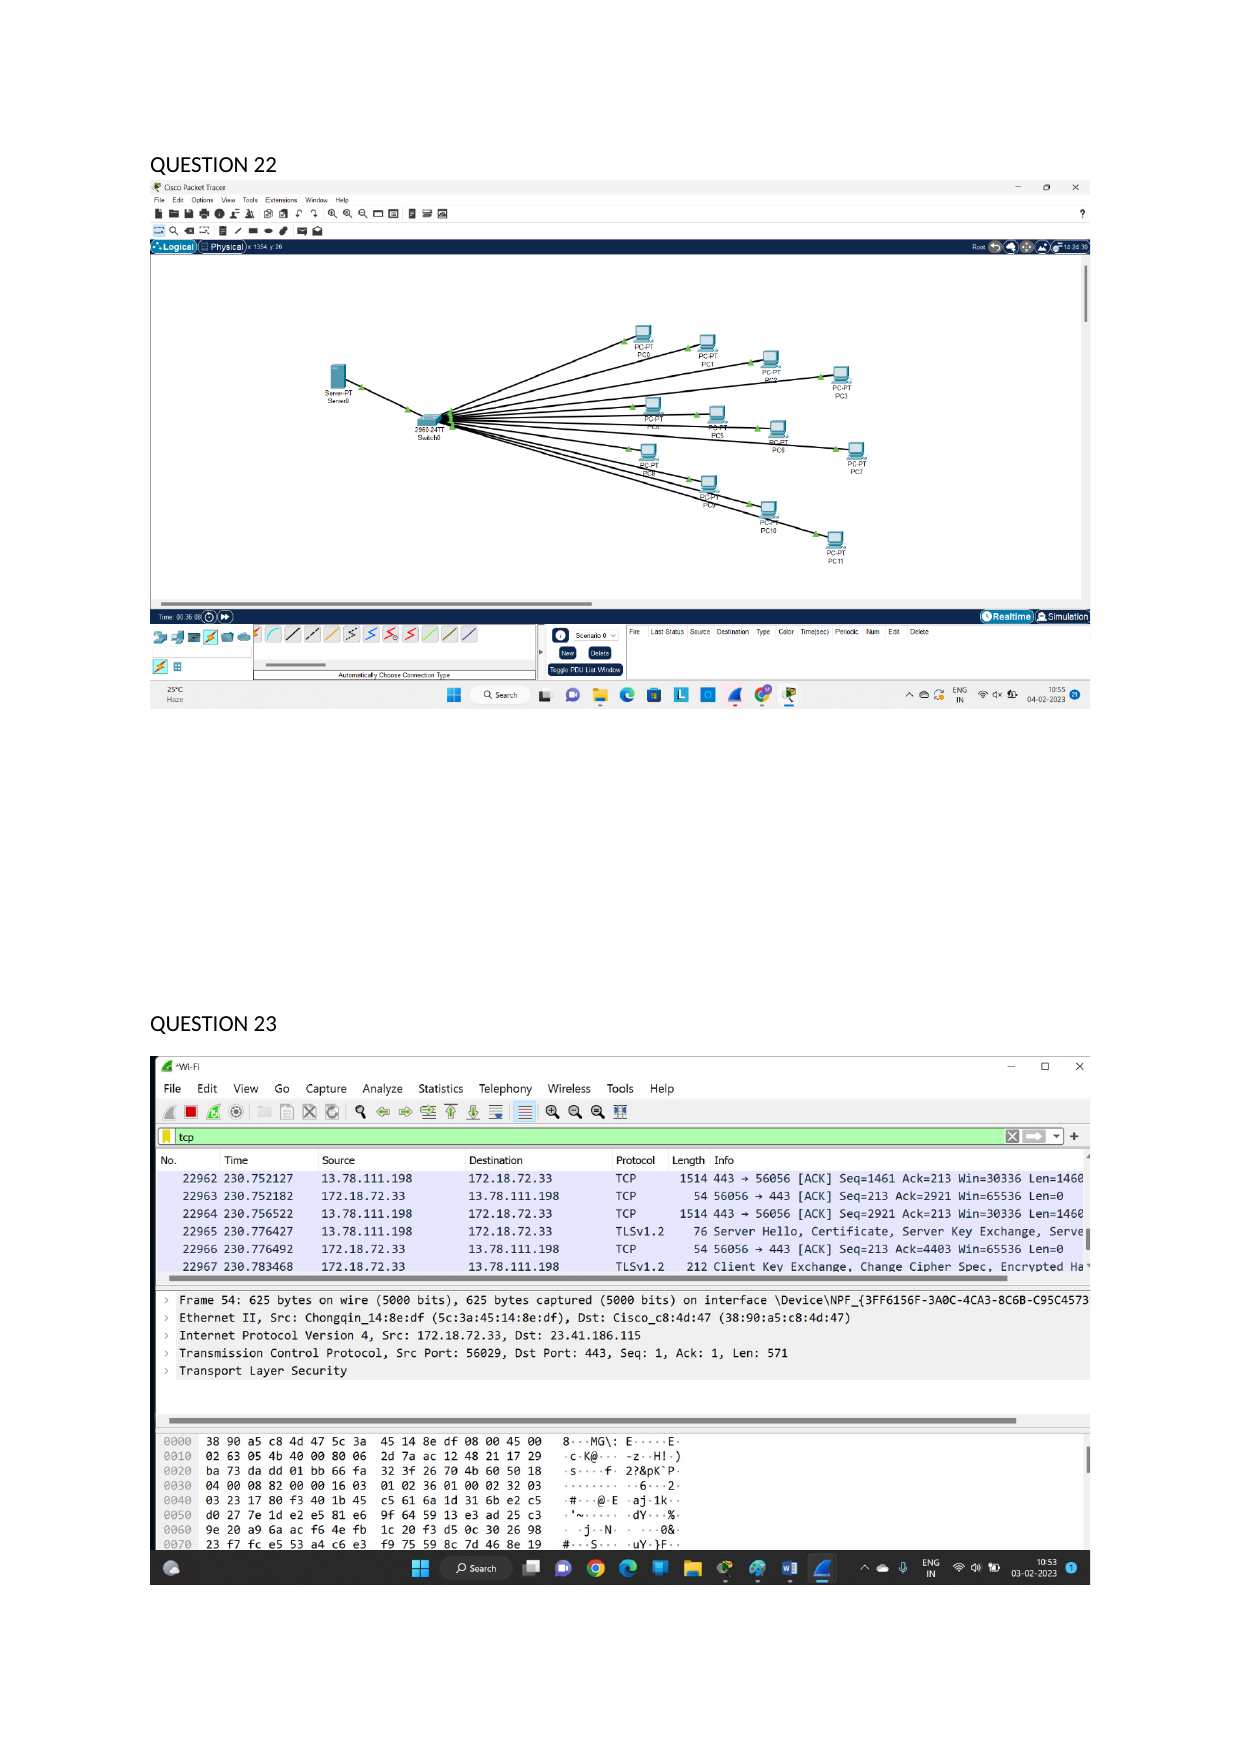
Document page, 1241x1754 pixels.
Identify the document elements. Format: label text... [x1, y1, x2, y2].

text QUESTION 22 [150, 150, 1090, 180]
text QUESTION 23 [150, 1009, 1090, 1037]
picture [150, 180, 1091, 709]
picture [150, 1056, 1091, 1585]
